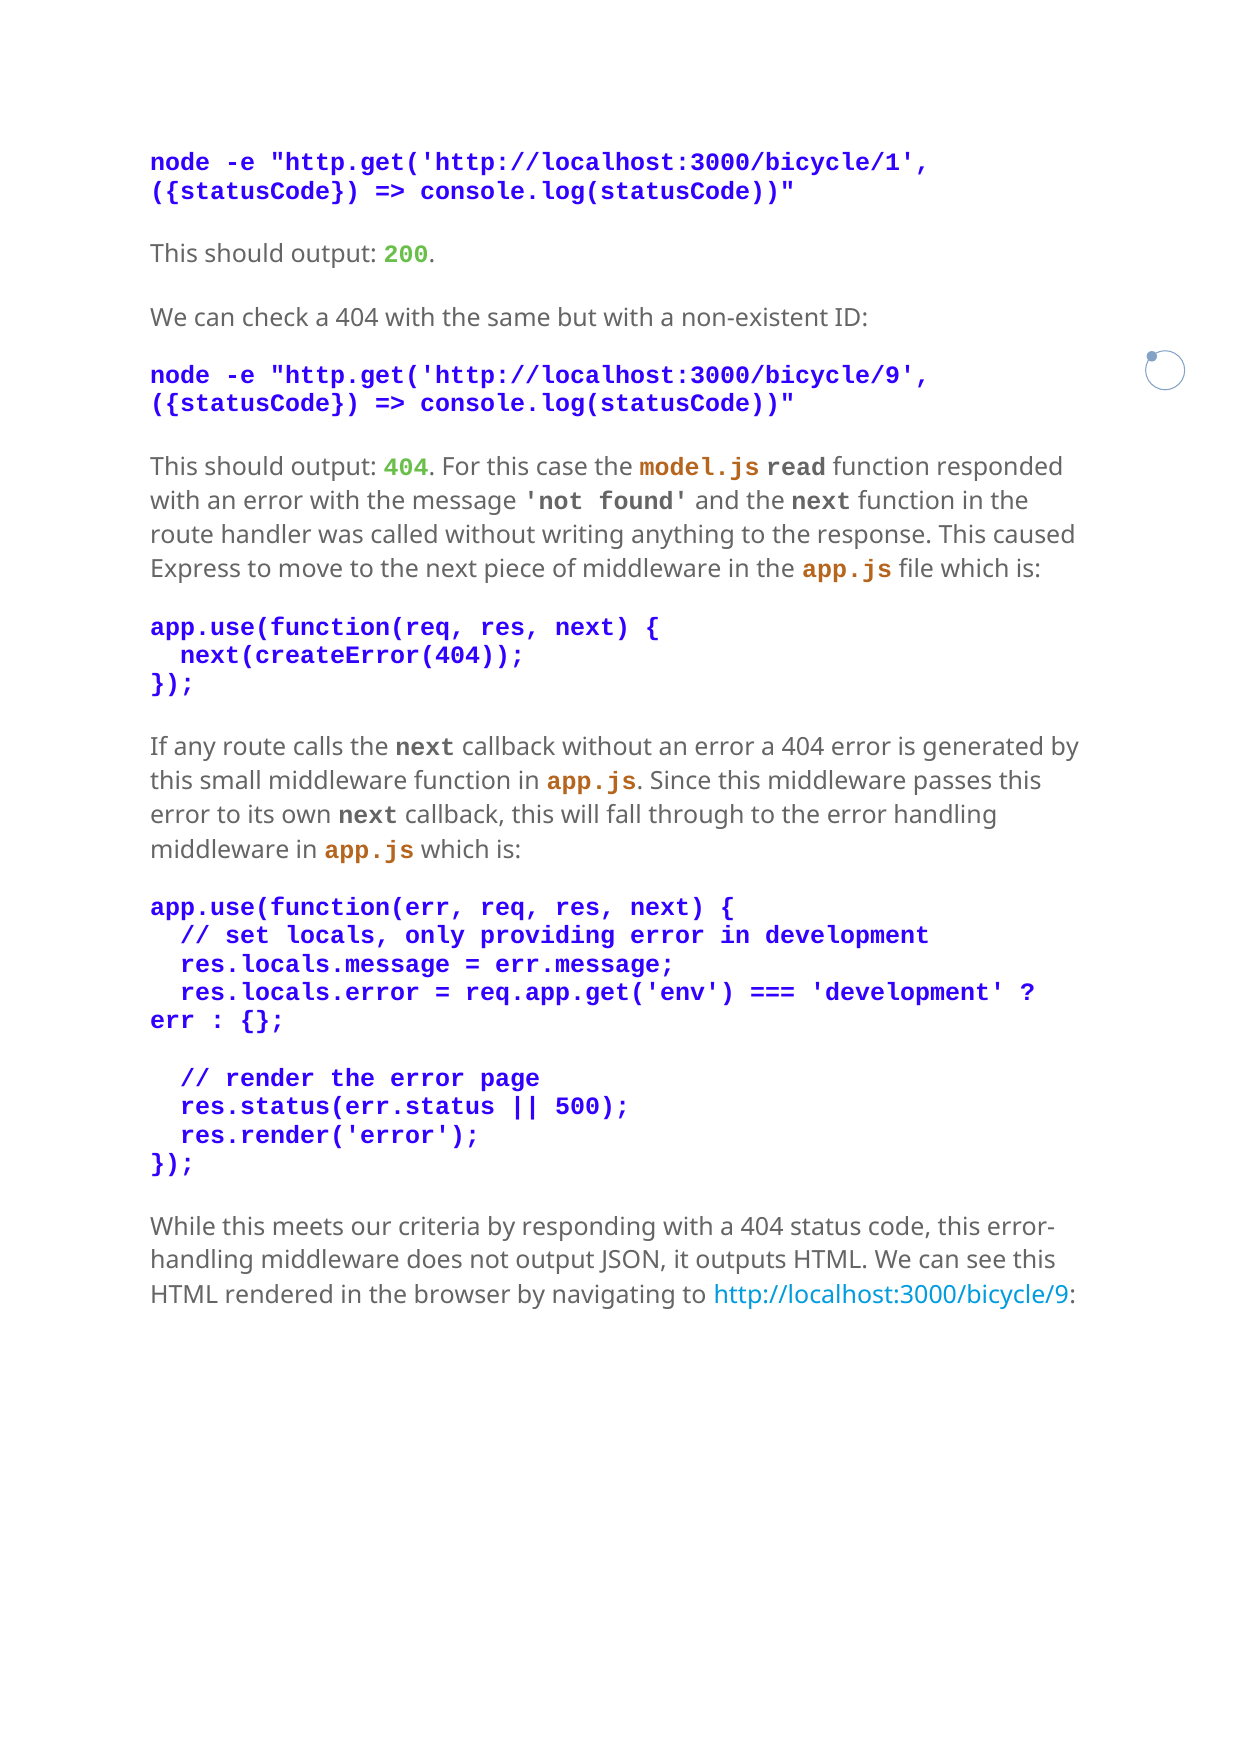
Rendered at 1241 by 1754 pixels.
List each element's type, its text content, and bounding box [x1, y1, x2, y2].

text This should output: 404. For this case the model.js read function responded with an error with the message 'not found' and the next function in the route handler was called without writing anything to the response. This caused Express to move to the next piece of middleware in the app.js file which is: [150, 448, 1090, 585]
text We can check a 404 with the same but with a non-existent ID: [150, 299, 1090, 333]
text app.use(function(req, res, next) { next(createError(404)); }); [150, 614, 1090, 699]
text This should output: 200. [150, 236, 1090, 270]
text While this meets our criteria by responding with a 404 status code, this error-handling middleware does not output JSON, it outputs HTML. We can see this HTML rendered in the browser by navigating to http://localhost:3000/bicycle/9: [150, 1208, 1090, 1310]
text app.use(function(err, req, res, next) { // set locals, only providing error in development res.locals.message = err.message; res.locals.error = req.app.get('env') === 'development' ? err : {}; [150, 895, 1090, 1036]
text node -e "http.get('http://localhost:3000/bicycle/1', ({statusCode}) => console.log(statusCode))" [150, 150, 1090, 207]
text node -e "http.get('http://localhost:3000/bicycle/9', ({statusCode}) => console.log(statusCode))" [150, 362, 1090, 419]
text If any route calls the next callback without an error a 404 error is generated by this small middleware function in app.js. Since this middleware passes this error to its own next callback, this will fall through to the error handling middleware in app.js which is: [150, 728, 1090, 866]
text // render the error page res.status(err.status || 500); res.render('error'); }); [150, 1066, 1090, 1179]
